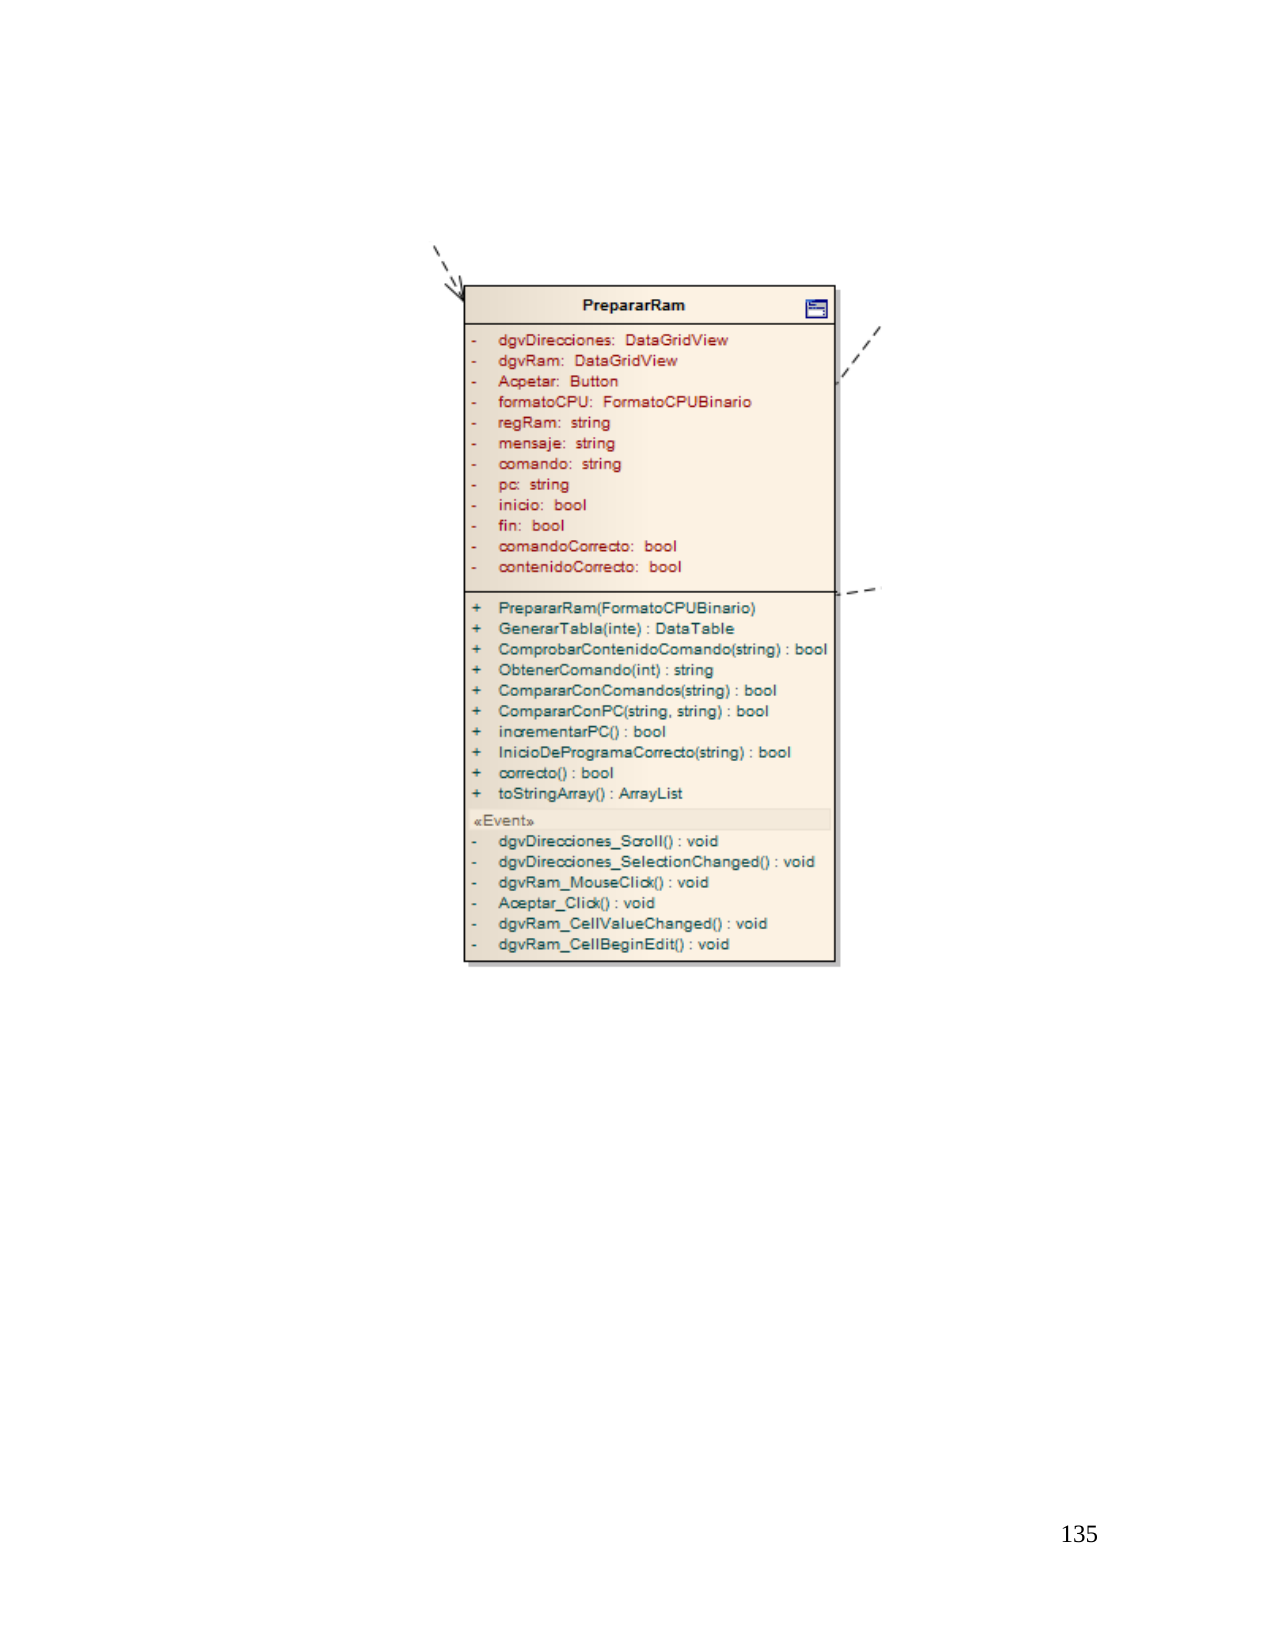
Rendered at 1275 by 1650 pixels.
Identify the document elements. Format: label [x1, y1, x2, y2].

picture [423, 241, 882, 980]
